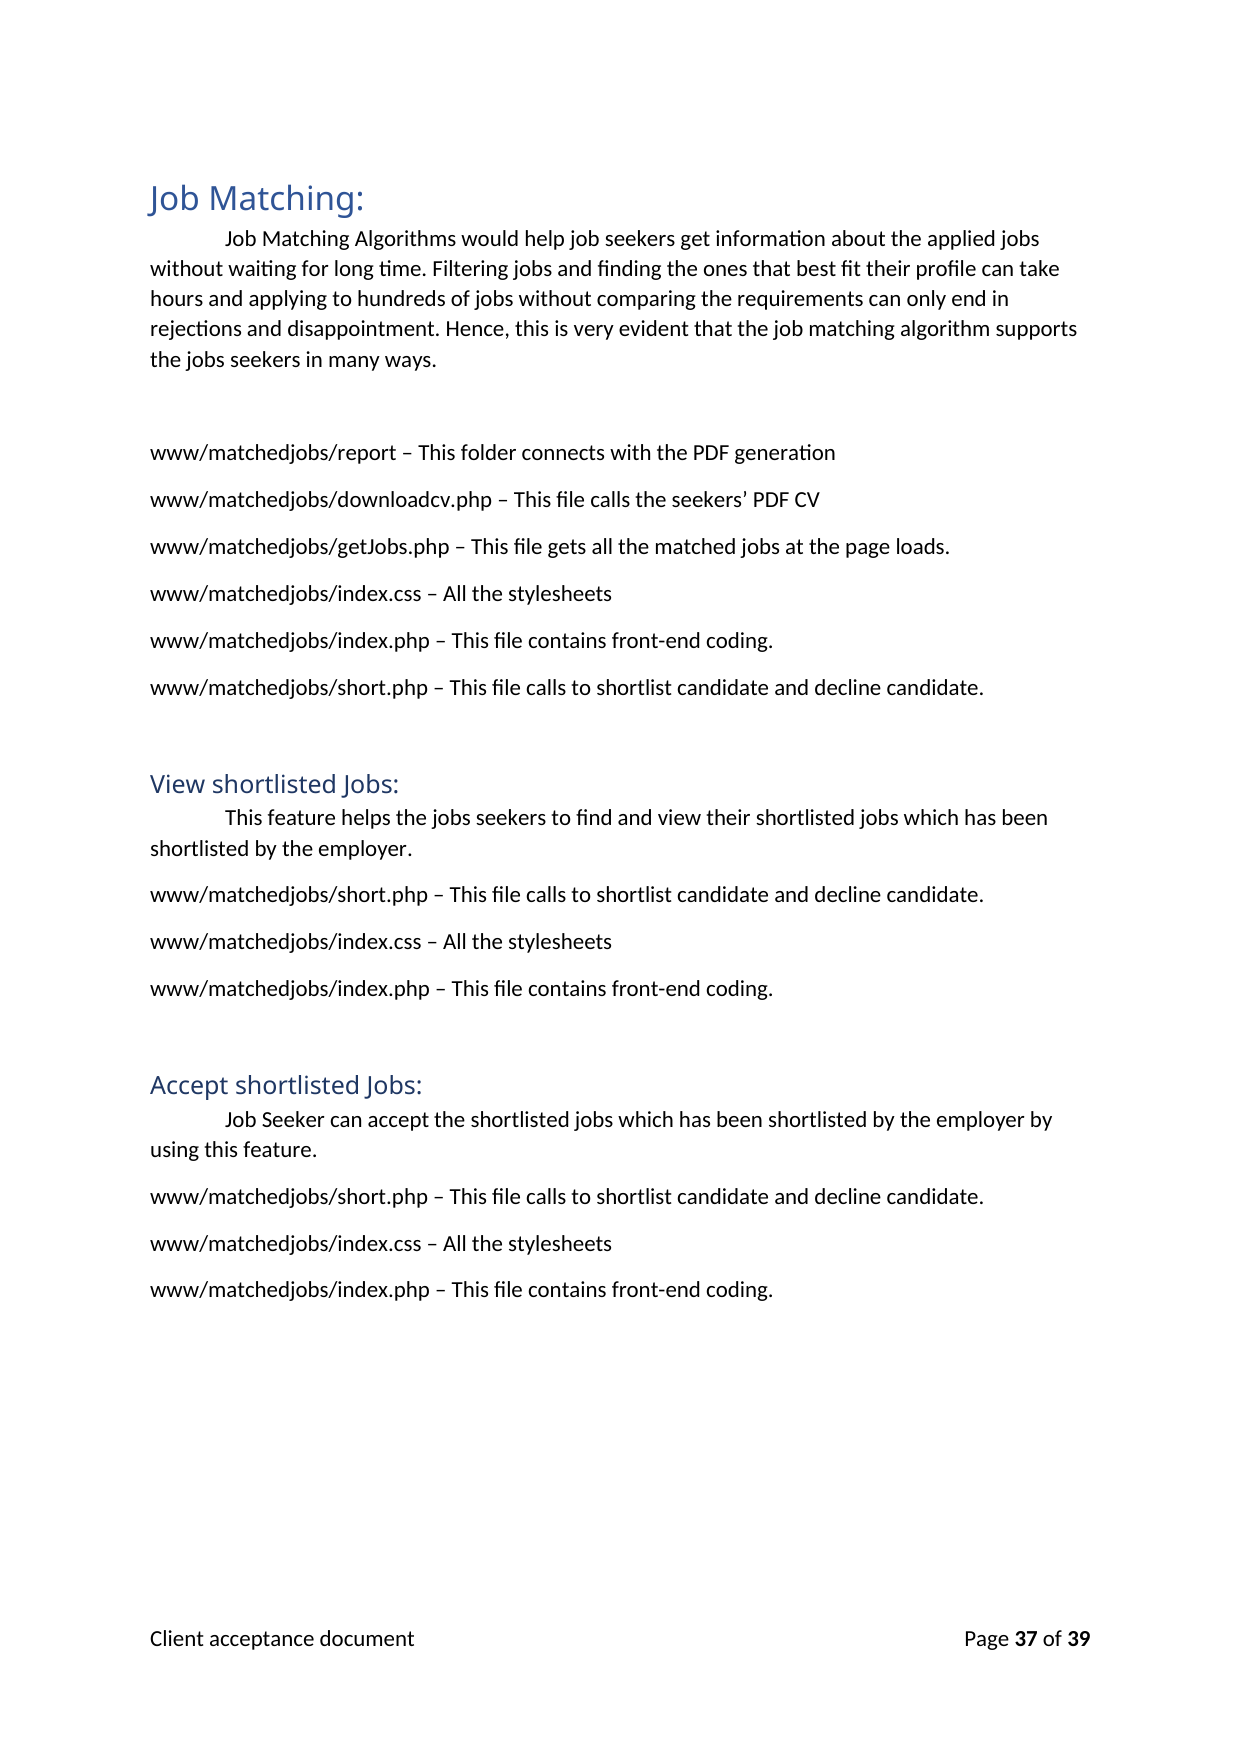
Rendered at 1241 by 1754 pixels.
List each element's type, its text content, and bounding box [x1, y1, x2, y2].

text Job Seeker can accept the shortlisted jobs which has been shortlisted by the employer by using this feature. [150, 1105, 1090, 1163]
text www/matchedjobs/downloadcv.php – This file calls the seekers’ PDF CV [150, 485, 1090, 513]
text www/matchedjobs/index.php – This file contains front-end coding. [150, 626, 1090, 654]
subtitle Accept shortlisted Jobs: [150, 1068, 1090, 1102]
text Job Matching Algorithms would help job seekers get information about the applied jobs without waiting for long time. Filtering jobs and finding the ones that best fit their profile can take hours and applying to hundreds of jobs without comparing the requirements can only end in rejections and disappointment. Hence, this is very evident that the job matching algorithm supports the jobs seekers in many ways. [150, 224, 1090, 373]
text www/matchedjobs/short.php – This file calls to shortlist candidate and decline candidate. [150, 881, 1090, 908]
text www/matchedjobs/index.css – All the stylesheets [150, 927, 1090, 955]
subtitle View shortlisted Jobs: [150, 767, 1090, 801]
text www/matchedjobs/short.php – This file calls to shortlist candidate and decline candidate. [150, 673, 1090, 701]
text This feature helps the jobs seekers to find and view their shortlisted jobs which has been shortlisted by the employer. [150, 803, 1090, 862]
text www/matchedjobs/getJobs.php – This file gets all the matched jobs at the page loads. [150, 532, 1090, 560]
text www/matchedjobs/index.php – This file contains front-end coding. [150, 1276, 1090, 1304]
text www/matchedjobs/index.php – This file contains front-end coding. [150, 974, 1090, 1002]
text www/matchedjobs/index.css – All the stylesheets [150, 1229, 1090, 1257]
subtitle Job Matching: [150, 175, 1090, 220]
text www/matchedjobs/short.php – This file calls to shortlist candidate and decline candidate. [150, 1182, 1090, 1210]
text www/matchedjobs/report – This folder connects with the PDF generation [150, 438, 1090, 467]
text www/matchedjobs/index.css – All the stylesheets [150, 579, 1090, 607]
